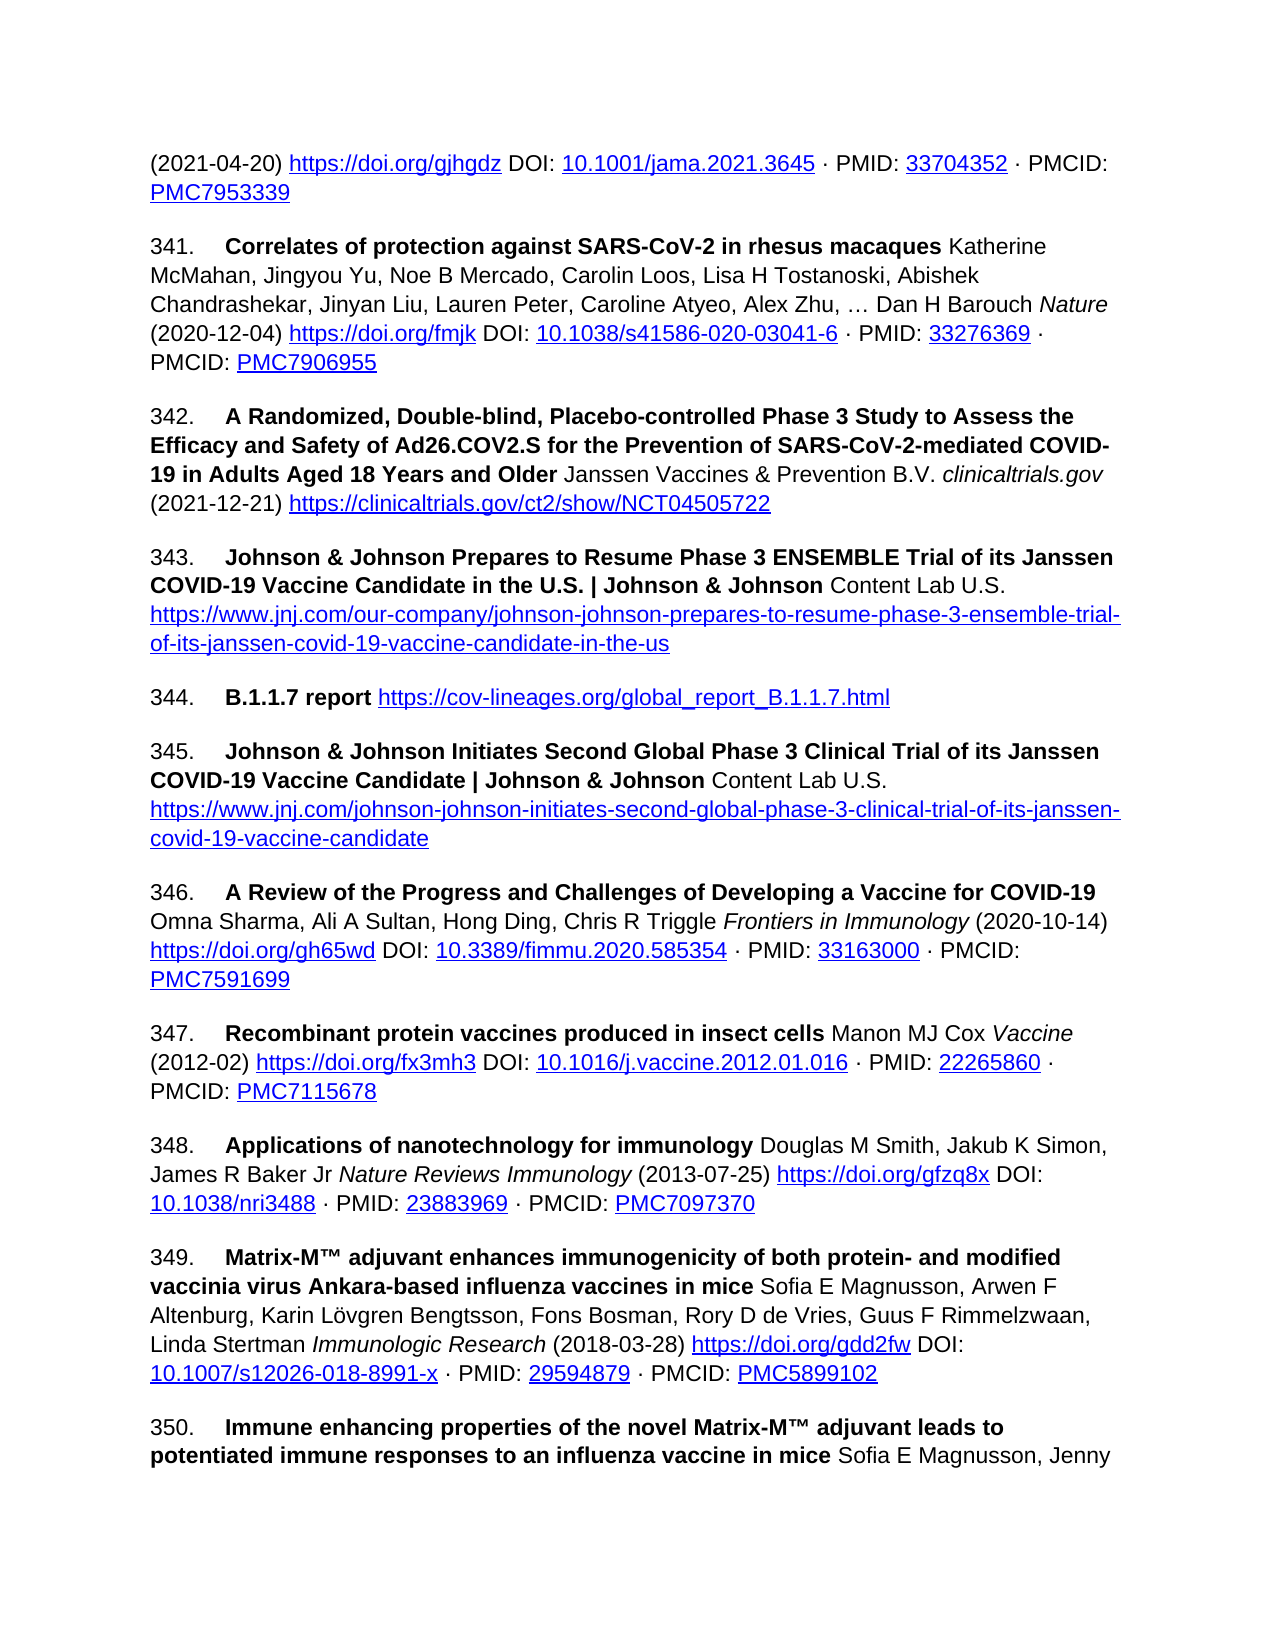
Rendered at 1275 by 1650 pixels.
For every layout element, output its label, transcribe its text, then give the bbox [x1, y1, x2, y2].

text 343. Johnson & Johnson Prepares to Resume Phase 3 ENSEMBLE Trial of its Janssen COVID-19 Vaccine Candidate in the U.S. | Johnson & Johnson Content Lab U.S. https://www.jnj.com/our-company/johnson-johnson-prepares-to-resume-phase-3-ensemble-trial-of-its-janssen-covid-19-vaccine-candidate-in-the-us [150, 543, 1125, 657]
text 348. Applications of nanotechnology for immunology Douglas M Smith, Jakub K Simon, James R Baker Jr Nature Reviews Immunology (2013-07-25) https://doi.org/gfzq8x DOI: 10.1038/nri3488 · PMID: 23883969 · PMCID: PMC7097370 [150, 1132, 1125, 1216]
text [150, 1413, 1125, 1469]
text 341. Correlates of protection against SARS-CoV-2 in rhesus macaques Katherine McMahan, Jingyou Yu, Noe B Mercado, Carolin Loos, Lisa H Tostanoski, Abishek Chandrashekar, Jinyan Liu, Lauren Peter, Caroline Atyeo, Alex Zhu, … Dan H Barouch Nature (2020-12-04) https://doi.org/fmjk DOI: 10.1038/s41586-020-03041-6 · PMID: 33276369 · PMCID: PMC7906955 [150, 233, 1125, 375]
text 345. Johnson & Johnson Initiates Second Global Phase 3 Clinical Trial of its Janssen COVID-19 Vaccine Candidate | Johnson & Johnson Content Lab U.S. https://www.jnj.com/johnson-johnson-initiates-second-global-phase-3-clinical-trial-of-its-janssen-covid-19-vaccine-candidate [150, 738, 1125, 852]
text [150, 150, 1125, 205]
text 342. A Randomized, Double-blind, Placebo-controlled Phase 3 Study to Assess the Efficacy and Safety of Ad26.COV2.S for the Prevention of SARS-CoV-2-mediated COVID-19 in Adults Aged 18 Years and Older Janssen Vaccines & Prevention B.V. clinicaltrials.gov (2021-12-21) https://clinicaltrials.gov/ct2/show/NCT04505722 [150, 403, 1125, 516]
text 347. Recombinant protein vaccines produced in insect cells Manon MJ Cox Vaccine (2012-02) https://doi.org/fx3mh3 DOI: 10.1016/j.vaccine.2012.01.016 · PMID: 22265860 · PMCID: PMC7115678 [150, 1020, 1125, 1104]
text 346. A Review of the Progress and Challenges of Developing a Vaccine for COVID-19 Omna Sharma, Ali A Sultan, Hong Ding, Chris R Triggle Frontiers in Immunology (2020-10-14) https://doi.org/gh65wd DOI: 10.3389/fimmu.2020.585354 · PMID: 33163000 · PMCID: PMC7591699 [150, 879, 1125, 992]
text 349. Matrix-M™ adjuvant enhances immunogenicity of both protein- and modified vaccinia virus Ankara-based influenza vaccines in mice Sofia E Magnusson, Arwen F Altenburg, Karin Lövgren Bengtsson, Fons Bosman, Rory D de Vries, Guus F Rimmelzwaan, Linda Stertman Immunologic Research (2018-03-28) https://doi.org/gdd2fw DOI: 10.1007/s12026-018-8991-x · PMID: 29594879 · PMCID: PMC5899102 [150, 1244, 1125, 1386]
text 344. B.1.1.7 report https://cov-lineages.org/global_report_B.1.1.7.html [150, 684, 1125, 711]
